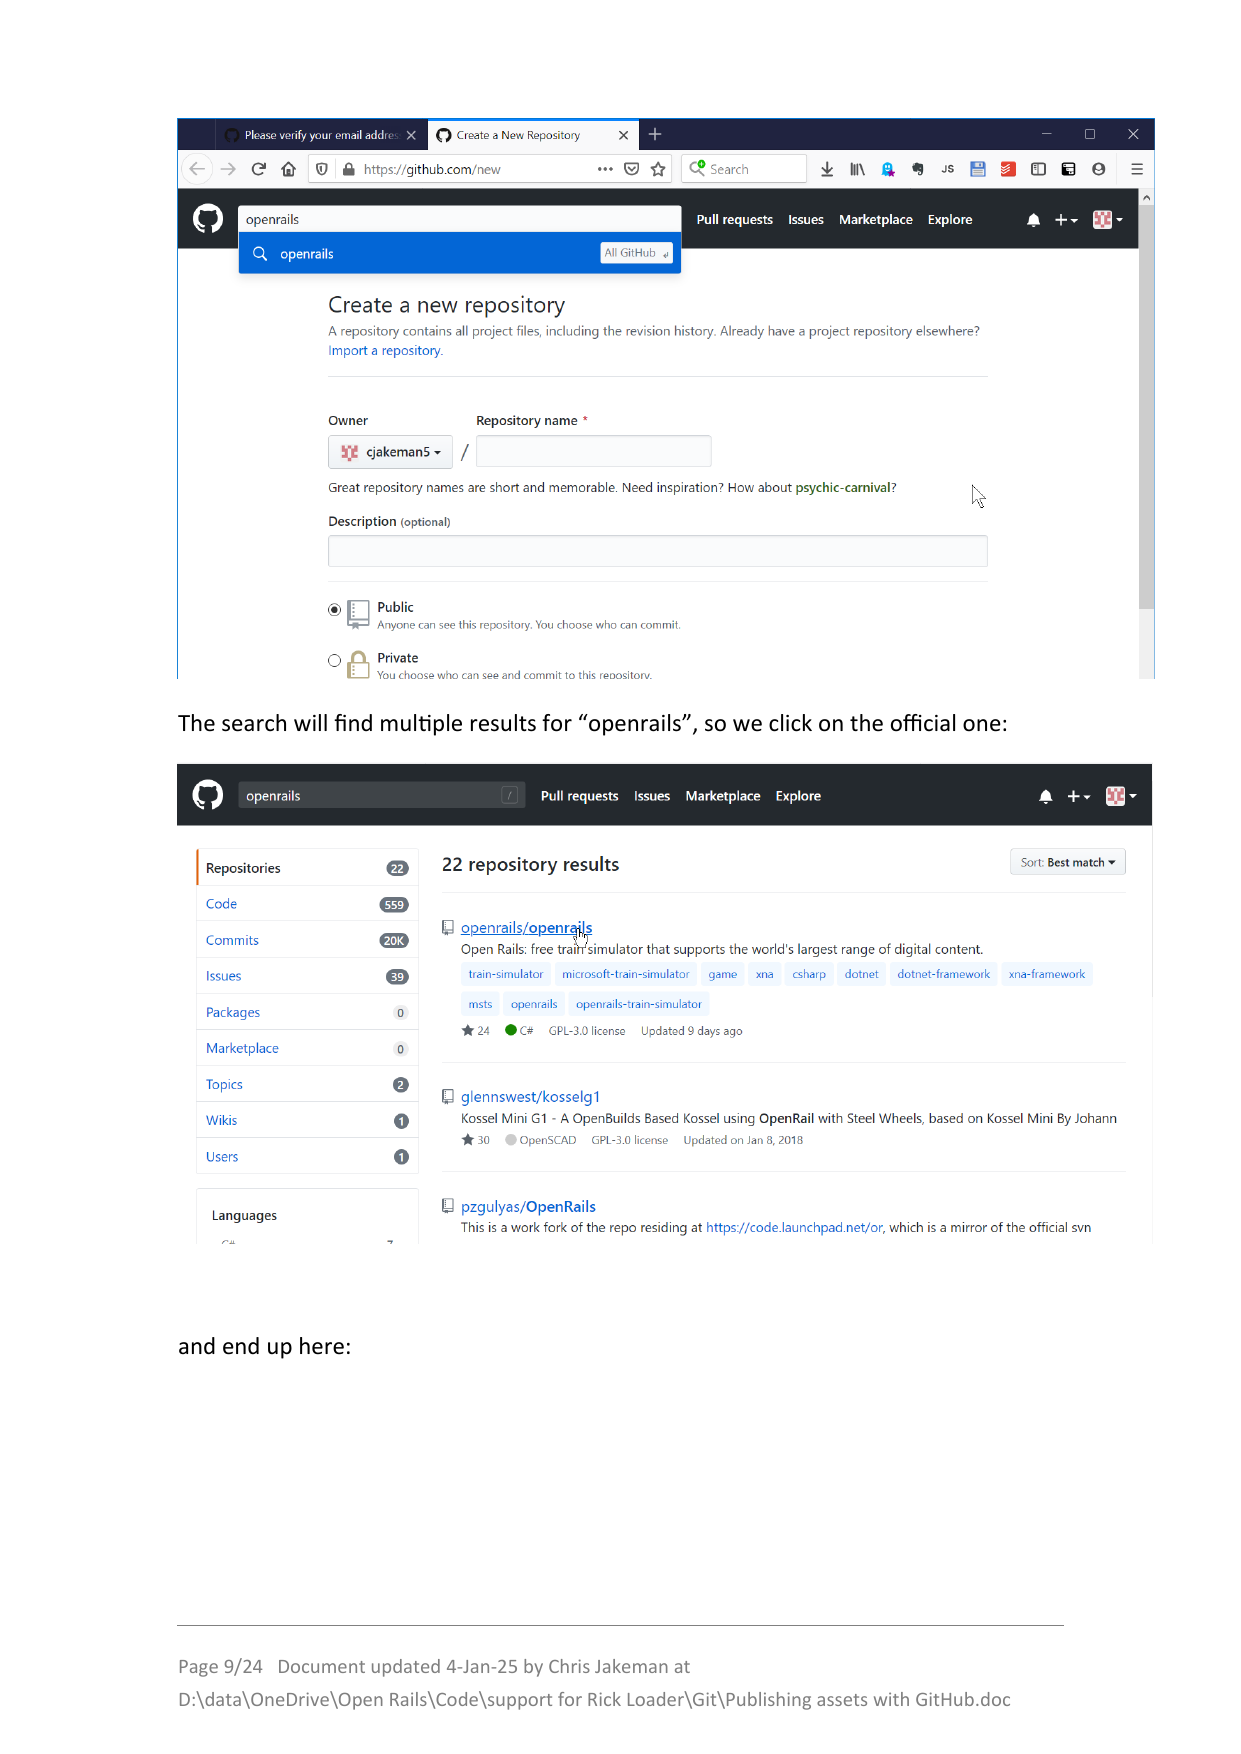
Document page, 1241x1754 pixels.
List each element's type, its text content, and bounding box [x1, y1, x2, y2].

picture [177, 762, 1153, 1244]
text and end up here: [178, 1327, 1063, 1361]
picture [177, 118, 1155, 679]
text The search will find multiple results for “openrails”, so we click on the official one: [178, 704, 1063, 737]
